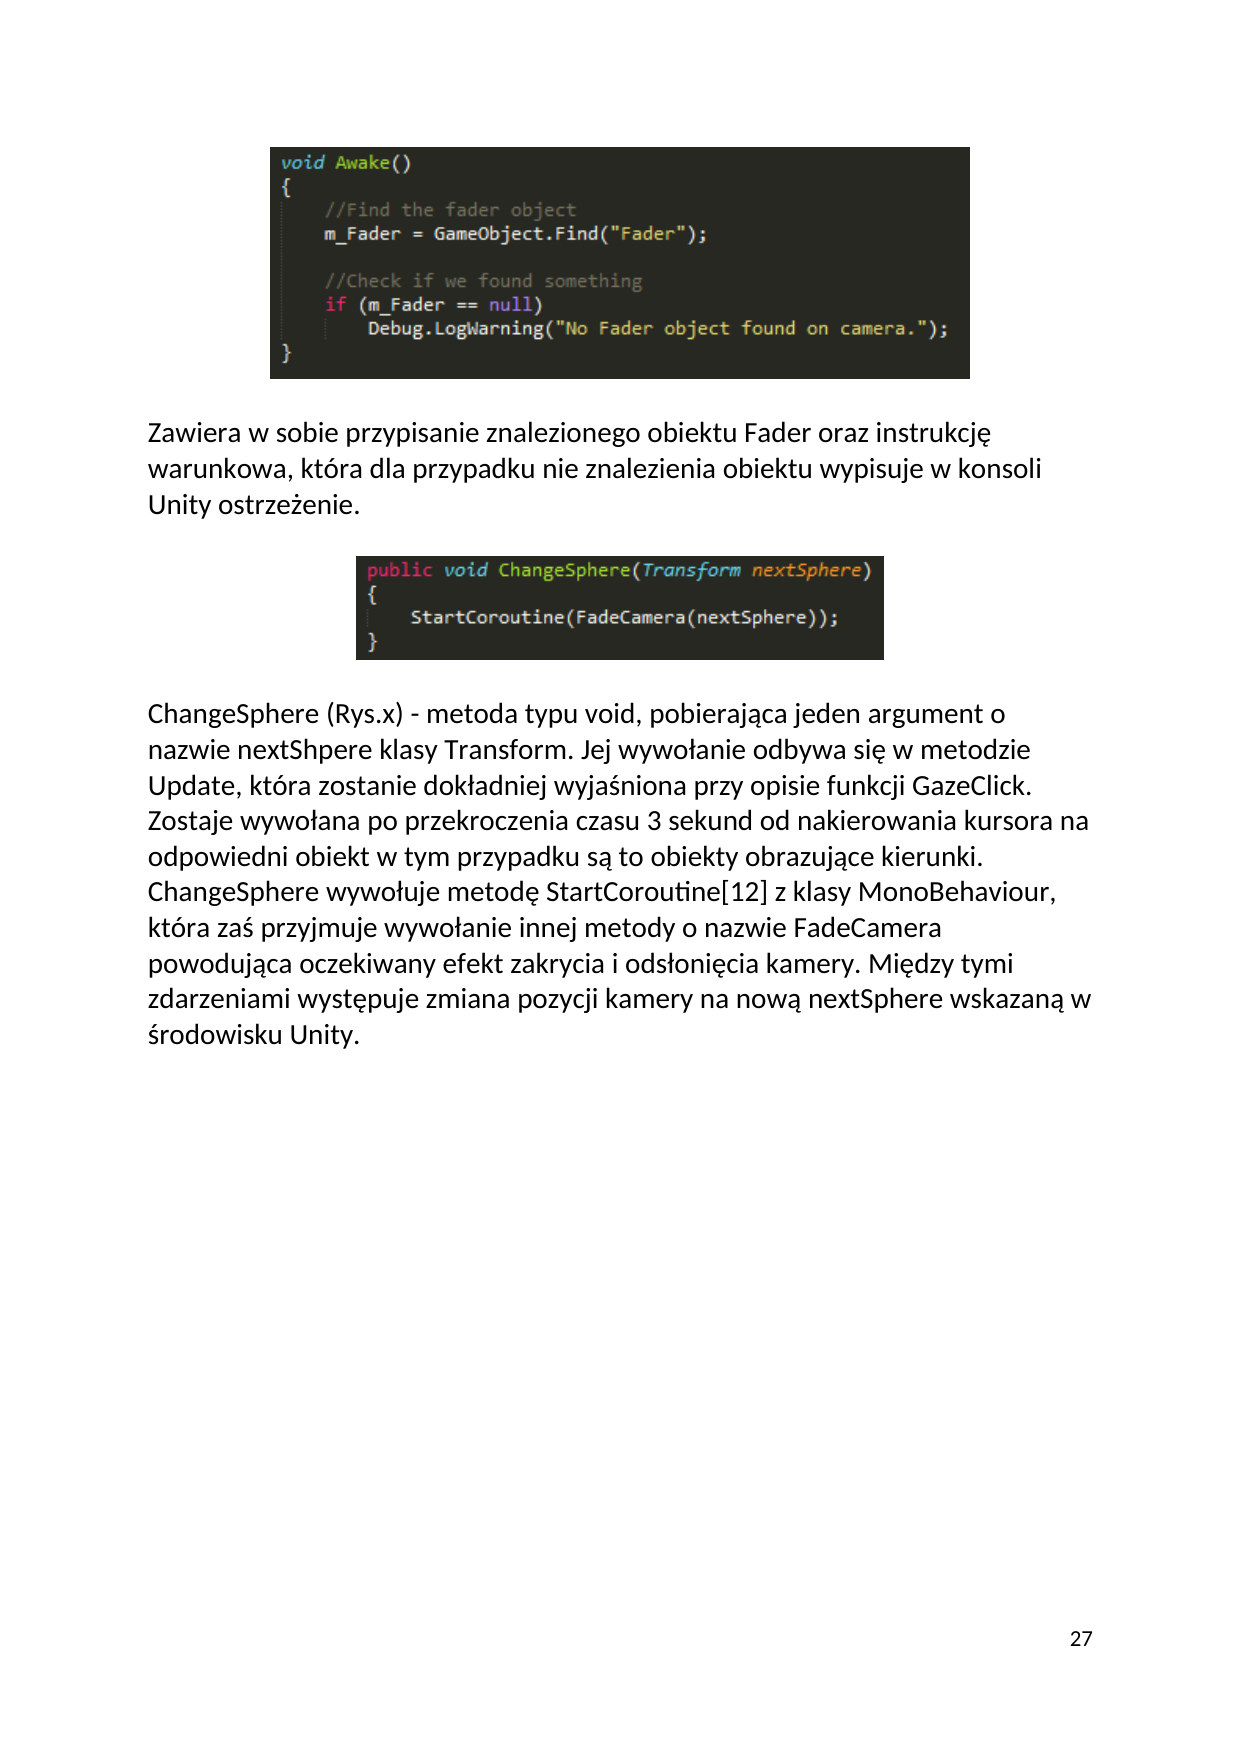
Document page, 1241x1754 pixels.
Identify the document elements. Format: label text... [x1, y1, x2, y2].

picture [356, 556, 884, 660]
text Zawiera w sobie przypisanie znalezionego obiektu Fader oraz instrukcję warunkowa, która dla przypadku nie znalezienia obiektu wypisuje w konsoli Unity ostrzeżenie. [148, 414, 1093, 521]
text ChangeSphere (Rys.x) - metoda typu void, pobierająca jeden argument o nazwie nextShpere klasy Transform. Jej wywołanie odbywa się w metodzie Update, która zostanie dokładniej wyjaśniona przy opisie funkcji GazeClick. Zostaje wywołana po przekroczenia czasu 3 sekund od nakierowania kursora na odpowiedni obiekt w tym przypadku są to obiekty obrazujące kierunki. ChangeSphere wywołuje metodę StartCoroutine[12] z klasy MonoBehaviour, która zaś przyjmuje wywołanie innej metody o nazwie FadeCamera powodująca oczekiwany efekt zakrycia i odsłonięcia kamery. Między tymi zdarzeniami występuje zmiana pozycji kamery na nową nextSphere wskazaną w środowisku Unity. [148, 695, 1093, 1052]
picture [270, 147, 970, 379]
